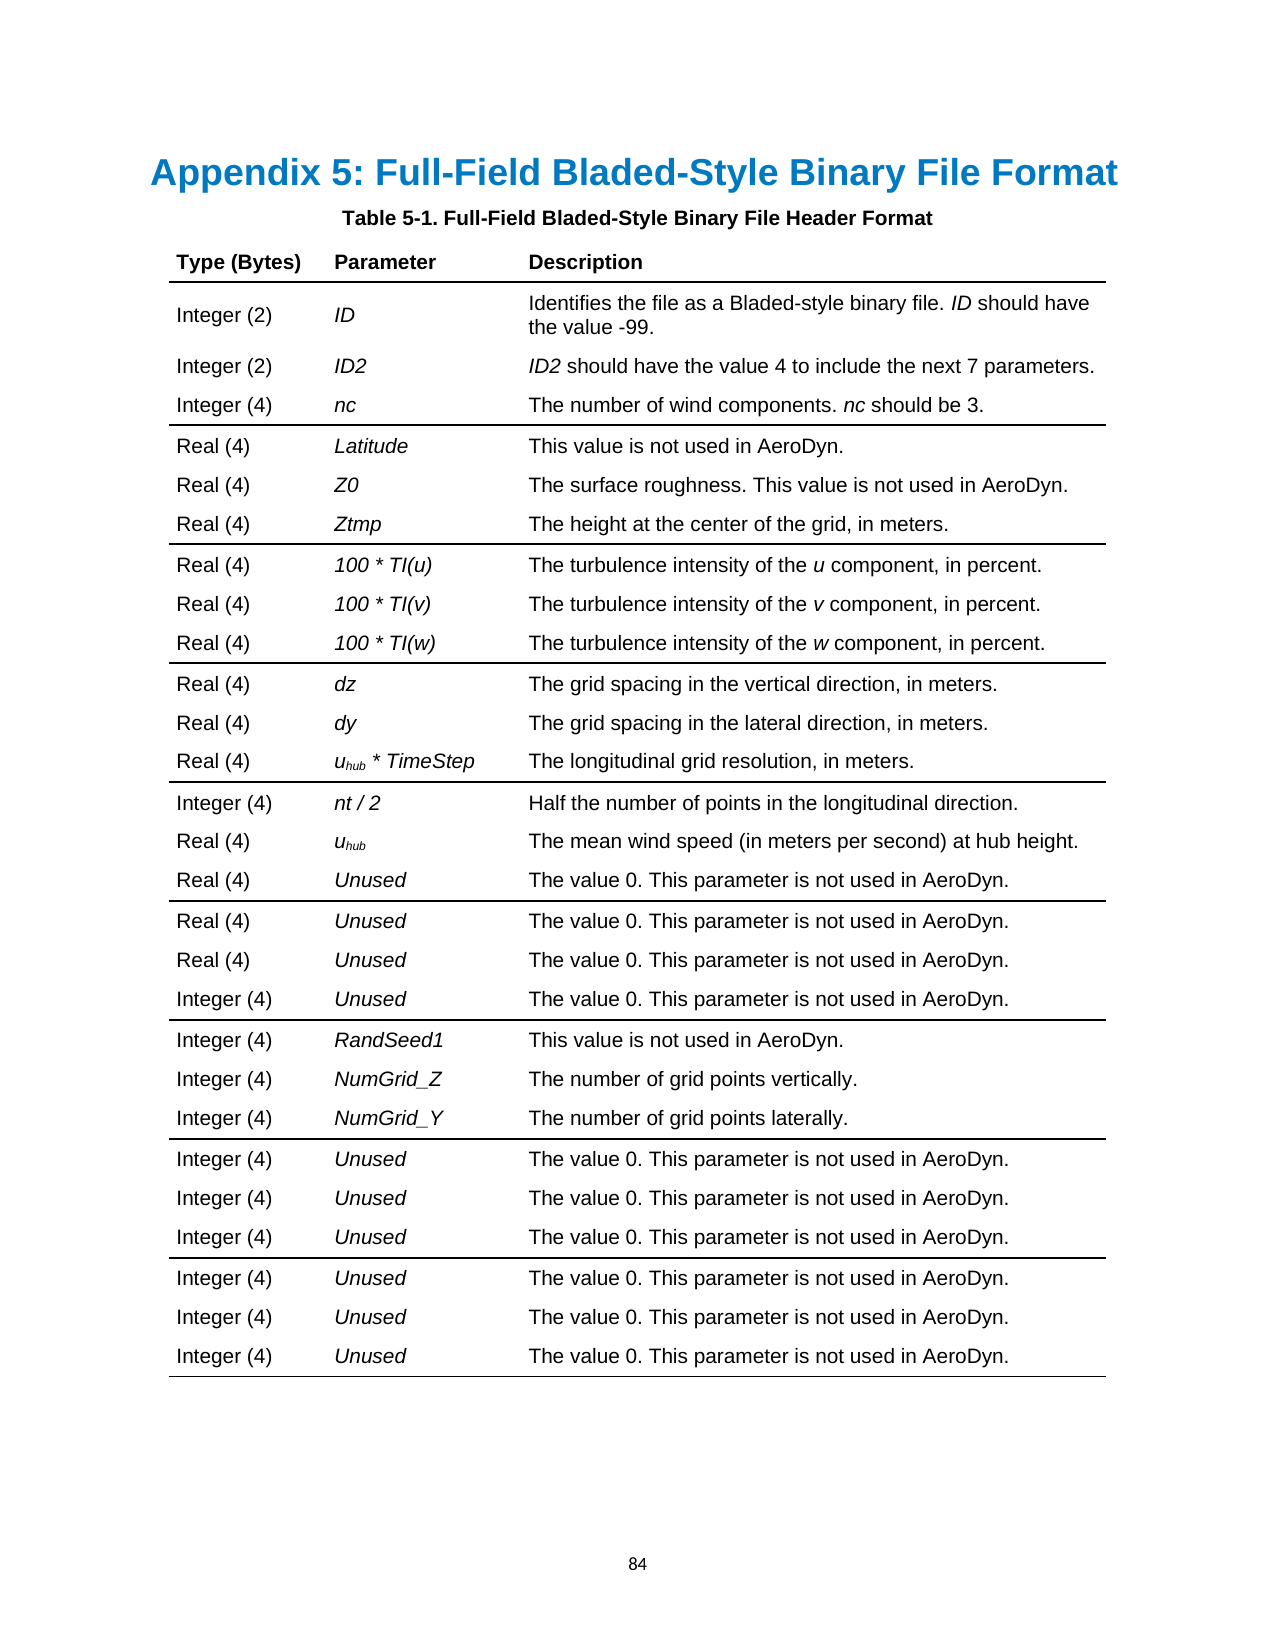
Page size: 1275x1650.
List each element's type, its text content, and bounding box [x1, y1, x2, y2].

table_cell Integer (4) [169, 1140, 327, 1179]
table_cell uhub * TimeStep [327, 742, 521, 781]
table_cell The turbulence intensity of the v component, in percent. [521, 584, 1106, 623]
table_cell ID [327, 283, 521, 346]
table_cell Real (4) [169, 861, 327, 900]
table_header Type (Bytes) [169, 242, 327, 281]
table_cell The value 0. This parameter is not used in AeroDyn. [521, 902, 1106, 941]
table_cell Half the number of points in the longitudinal direction. [521, 783, 1106, 822]
table_cell dz [327, 664, 521, 703]
table_cell The value 0. This parameter is not used in AeroDyn. [521, 1140, 1106, 1179]
table_cell Unused [327, 902, 521, 941]
table_cell Real (4) [169, 703, 327, 742]
table_cell The turbulence intensity of the u component, in percent. [521, 545, 1106, 584]
table_cell Integer (4) [169, 980, 327, 1019]
table_cell Integer (4) [169, 1060, 327, 1099]
table_cell 100 * TI(v) [327, 584, 521, 623]
table_cell ID2 should have the value 4 to include the next 7 parameters. [521, 346, 1106, 385]
table_cell The value 0. This parameter is not used in AeroDyn. [521, 980, 1106, 1019]
table_cell Real (4) [169, 822, 327, 861]
table_cell The value 0. This parameter is not used in AeroDyn. [521, 941, 1106, 980]
table_cell The value 0. This parameter is not used in AeroDyn. [521, 1337, 1106, 1376]
table_cell RandSeed1 [327, 1021, 521, 1060]
table_cell The number of wind components. nc should be 3. [521, 385, 1106, 424]
table_cell Latitude [327, 426, 521, 465]
table_cell Unused [327, 861, 521, 900]
table_cell The number of grid points vertically. [521, 1060, 1106, 1099]
table_cell The mean wind speed (in meters per second) at hub height. [521, 822, 1106, 861]
table_cell Real (4) [169, 584, 327, 623]
table_header Parameter [327, 242, 521, 281]
table_cell Identifies the file as a Bladed-style binary file. ID should have the value -99. [521, 283, 1106, 346]
table_cell Unused [327, 1218, 521, 1257]
table_cell Unused [327, 1140, 521, 1179]
table_cell Integer (2) [169, 283, 327, 346]
table_cell The grid spacing in the lateral direction, in meters. [521, 703, 1106, 742]
table_cell Integer (4) [169, 1021, 327, 1060]
table_cell Integer (4) [169, 1337, 327, 1376]
table_cell Real (4) [169, 504, 327, 543]
table_cell Integer (4) [169, 1298, 327, 1337]
table_cell Unused [327, 1179, 521, 1218]
table_cell NumGrid_Z [327, 1060, 521, 1099]
table_cell The turbulence intensity of the w component, in percent. [521, 623, 1106, 662]
table_cell The value 0. This parameter is not used in AeroDyn. [521, 1218, 1106, 1257]
table_cell nt / 2 [327, 783, 521, 822]
table_cell Real (4) [169, 941, 327, 980]
table_cell Real (4) [169, 545, 327, 584]
table_cell dy [327, 703, 521, 742]
table_cell Integer (4) [169, 783, 327, 822]
table_cell Integer (4) [169, 1218, 327, 1257]
table_cell Unused [327, 941, 521, 980]
table_cell Ztmp [327, 504, 521, 543]
table_cell Integer (4) [169, 385, 327, 424]
table_cell Real (4) [169, 664, 327, 703]
table_cell Unused [327, 1298, 521, 1337]
table_cell 100 * TI(u) [327, 545, 521, 584]
text Table E-1. Full-Field Bladed-Style Binary File Header Format [150, 206, 1125, 229]
table_cell This value is not used in AeroDyn. [521, 426, 1106, 465]
table_cell The value 0. This parameter is not used in AeroDyn. [521, 1298, 1106, 1337]
table_header Description [521, 242, 1106, 281]
table_cell The longitudinal grid resolution, in meters. [521, 742, 1106, 781]
table_cell Integer (4) [169, 1179, 327, 1218]
table_cell Real (4) [169, 742, 327, 781]
table_cell The height at the center of the grid, in meters. [521, 504, 1106, 543]
table_cell Real (4) [169, 426, 327, 465]
table_cell Real (4) [169, 902, 327, 941]
table_cell This value is not used in AeroDyn. [521, 1021, 1106, 1060]
table_cell The value 0. This parameter is not used in AeroDyn. [521, 1179, 1106, 1218]
table_cell Real (4) [169, 623, 327, 662]
table_cell ID2 [327, 346, 521, 385]
table_cell The surface roughness. This value is not used in AeroDyn. [521, 465, 1106, 504]
table_cell The grid spacing in the vertical direction, in meters. [521, 664, 1106, 703]
table_cell Unused [327, 1337, 521, 1376]
table_cell NumGrid_Y [327, 1099, 521, 1138]
table_cell Integer (2) [169, 346, 327, 385]
table_cell 100 * TI(w) [327, 623, 521, 662]
table_cell uhub [327, 822, 521, 861]
table_cell The value 0. This parameter is not used in AeroDyn. [521, 861, 1106, 900]
table_cell Real (4) [169, 465, 327, 504]
text Appendix E: Full-Field Bladed-Style Binary File Format [150, 150, 1125, 193]
table_cell Z0 [327, 465, 521, 504]
table_cell The number of grid points laterally. [521, 1099, 1106, 1138]
table_cell Unused [327, 1259, 521, 1298]
table_cell Integer (4) [169, 1259, 327, 1298]
table_cell Unused [327, 980, 521, 1019]
table_cell The value 0. This parameter is not used in AeroDyn. [521, 1259, 1106, 1298]
table_cell nc [327, 385, 521, 424]
table_cell Integer (4) [169, 1099, 327, 1138]
